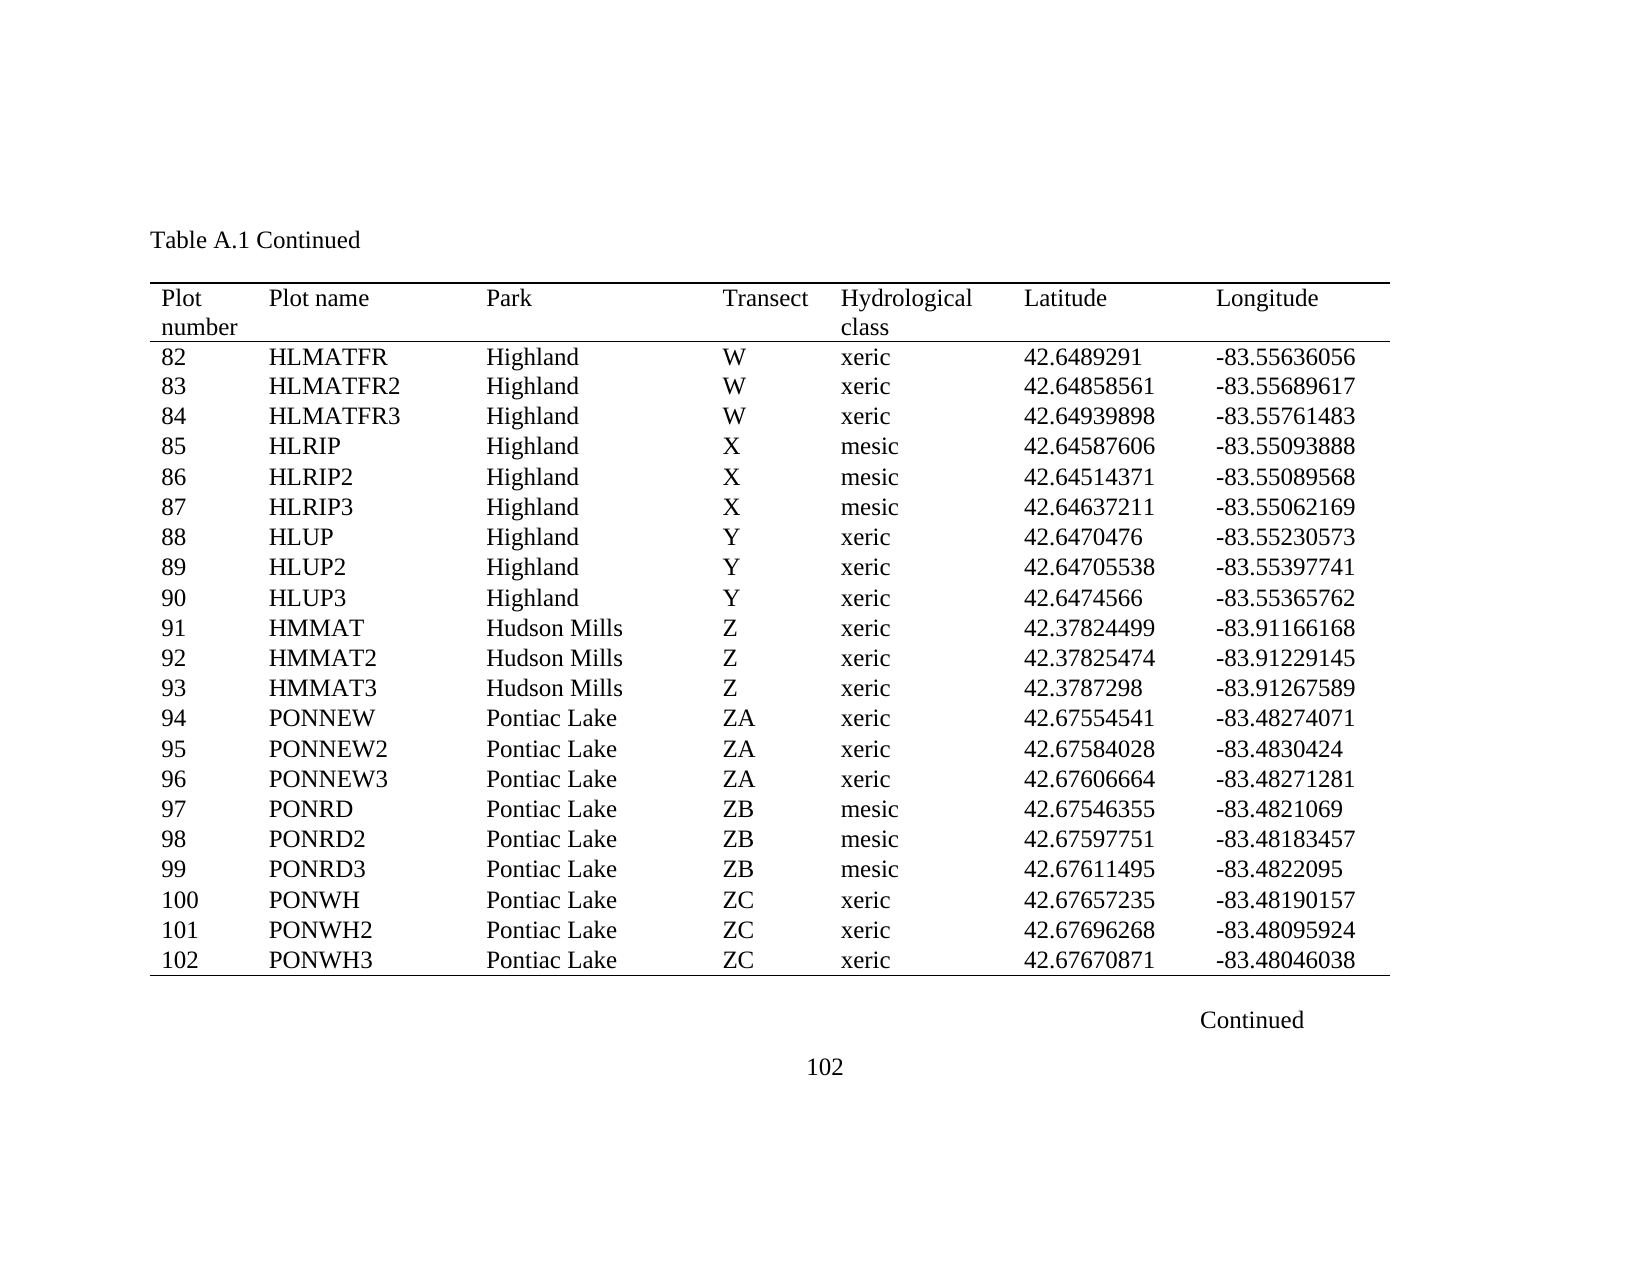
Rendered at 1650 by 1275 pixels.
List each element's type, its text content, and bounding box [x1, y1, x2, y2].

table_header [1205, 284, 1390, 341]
text Continued [150, 1005, 1500, 1034]
text Table A.1 Continued [150, 225, 1500, 254]
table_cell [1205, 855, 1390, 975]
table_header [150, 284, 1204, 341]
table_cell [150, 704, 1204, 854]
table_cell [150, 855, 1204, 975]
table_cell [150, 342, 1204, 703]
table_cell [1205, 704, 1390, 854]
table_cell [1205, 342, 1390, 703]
